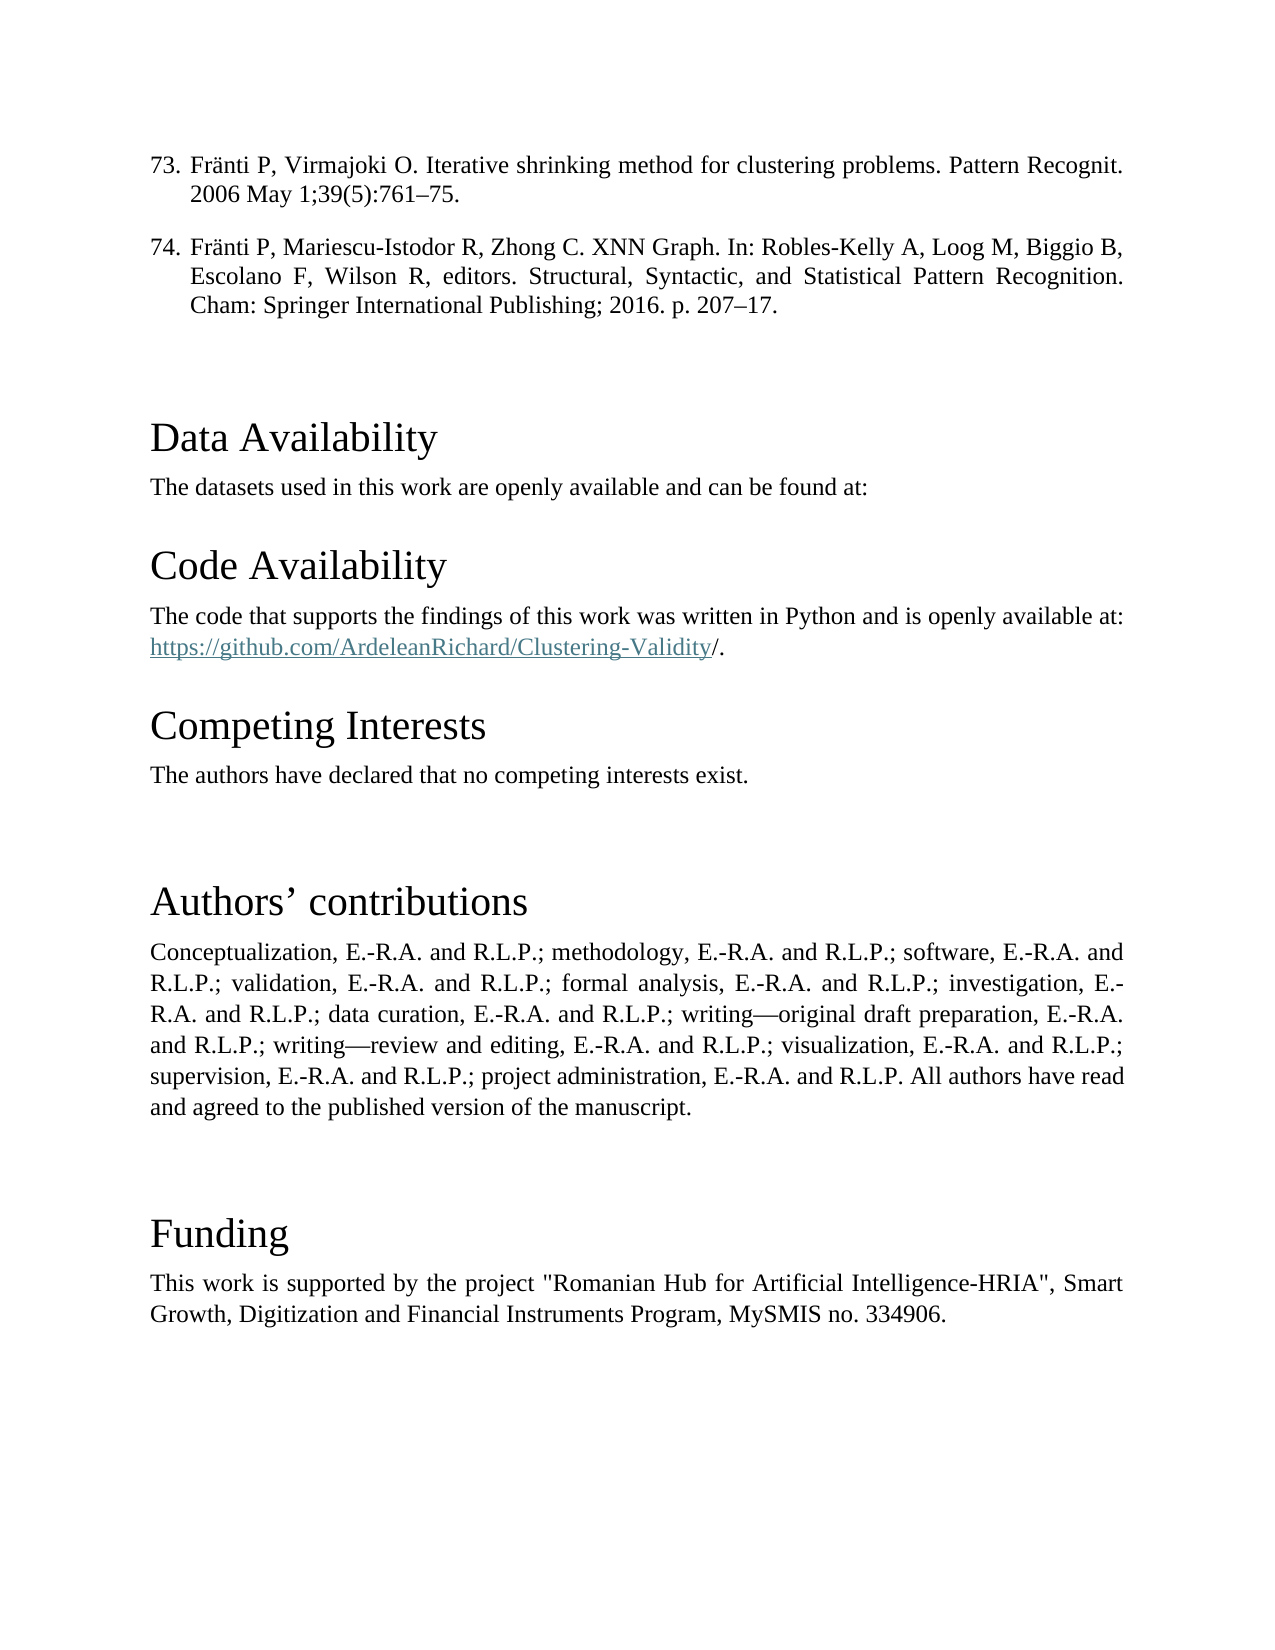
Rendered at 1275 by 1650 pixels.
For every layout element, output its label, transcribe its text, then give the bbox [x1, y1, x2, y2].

subtitle Data Availability [150, 412, 1125, 460]
text Conceptualization, E.-R.A. and R.L.P.; methodology, E.-R.A. and R.L.P.; software, E.-R.A. and R.L.P.; validation, E.-R.A. and R.L.P.; formal analysis, E.-R.A. and R.L.P.; investigation, E.-R.A. and R.L.P.; data curation, E.-R.A. and R.L.P.; writing—original draft preparation, E.-R.A. and R.L.P.; writing—review and editing, E.-R.A. and R.L.P.; visualization, E.-R.A. and R.L.P.; supervision, E.-R.A. and R.L.P.; project administration, E.-R.A. and R.L.P. All authors have read and agreed to the published version of the manuscript. [150, 937, 1125, 1121]
text 73. Fränti P, Virmajoki O. Iterative shrinking method for clustering problems. Pattern Recognit. 2006 May 1;39(5):761–75. [150, 150, 1125, 207]
subtitle Funding [150, 1208, 1125, 1256]
subtitle Authors’ contributions [150, 877, 1125, 924]
text The authors have declared that no competing interests exist. [150, 760, 1125, 789]
text 74. Fränti P, Mariescu-Istodor R, Zhong C. XNN Graph. In: Robles-Kelly A, Loog M, Biggio B, Escolano F, Wilson R, editors. Structural, Syntactic, and Statistical Pattern Recognition. Cham: Springer International Publishing; 2016. p. 207–17. [150, 232, 1125, 319]
text The datasets used in this work are openly available and can be found at: [150, 472, 1125, 501]
text The code that supports the findings of this work was written in Python and is openly available at: https://github.com/ArdeleanRichard/Clustering-Validity/. [150, 601, 1125, 661]
text This work is supported by the project "Romanian Hub for Artificial Intelligence-HRIA", Smart Growth, Digitization and Financial Instruments Program, MySMIS no. 334906. [150, 1268, 1125, 1328]
subtitle Competing Interests [150, 700, 1125, 748]
subtitle Code Availability [150, 541, 1125, 589]
